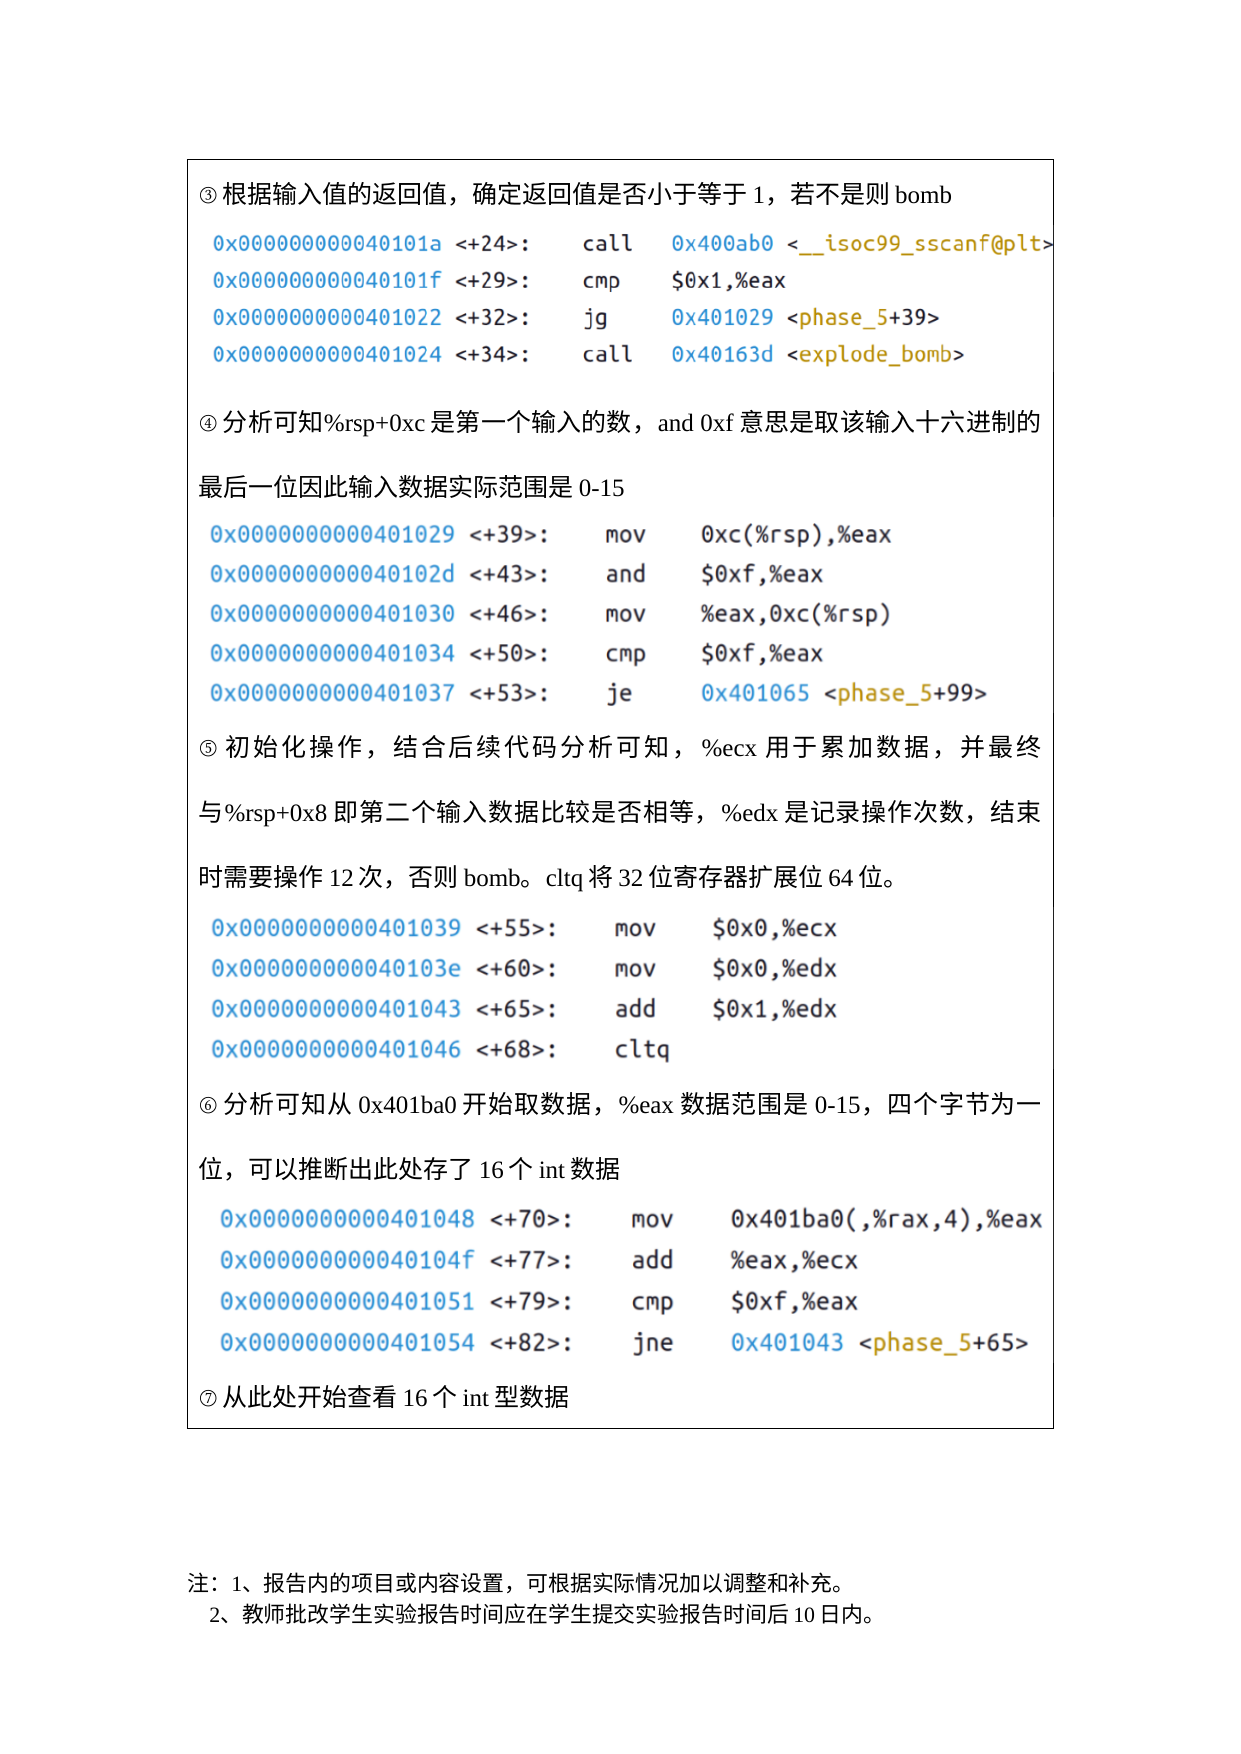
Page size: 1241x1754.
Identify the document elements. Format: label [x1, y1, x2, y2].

picture [198, 225, 1054, 372]
table_cell [188, 160, 1053, 1428]
picture [198, 907, 1054, 1069]
picture [198, 1200, 1054, 1363]
picture [198, 517, 1054, 713]
